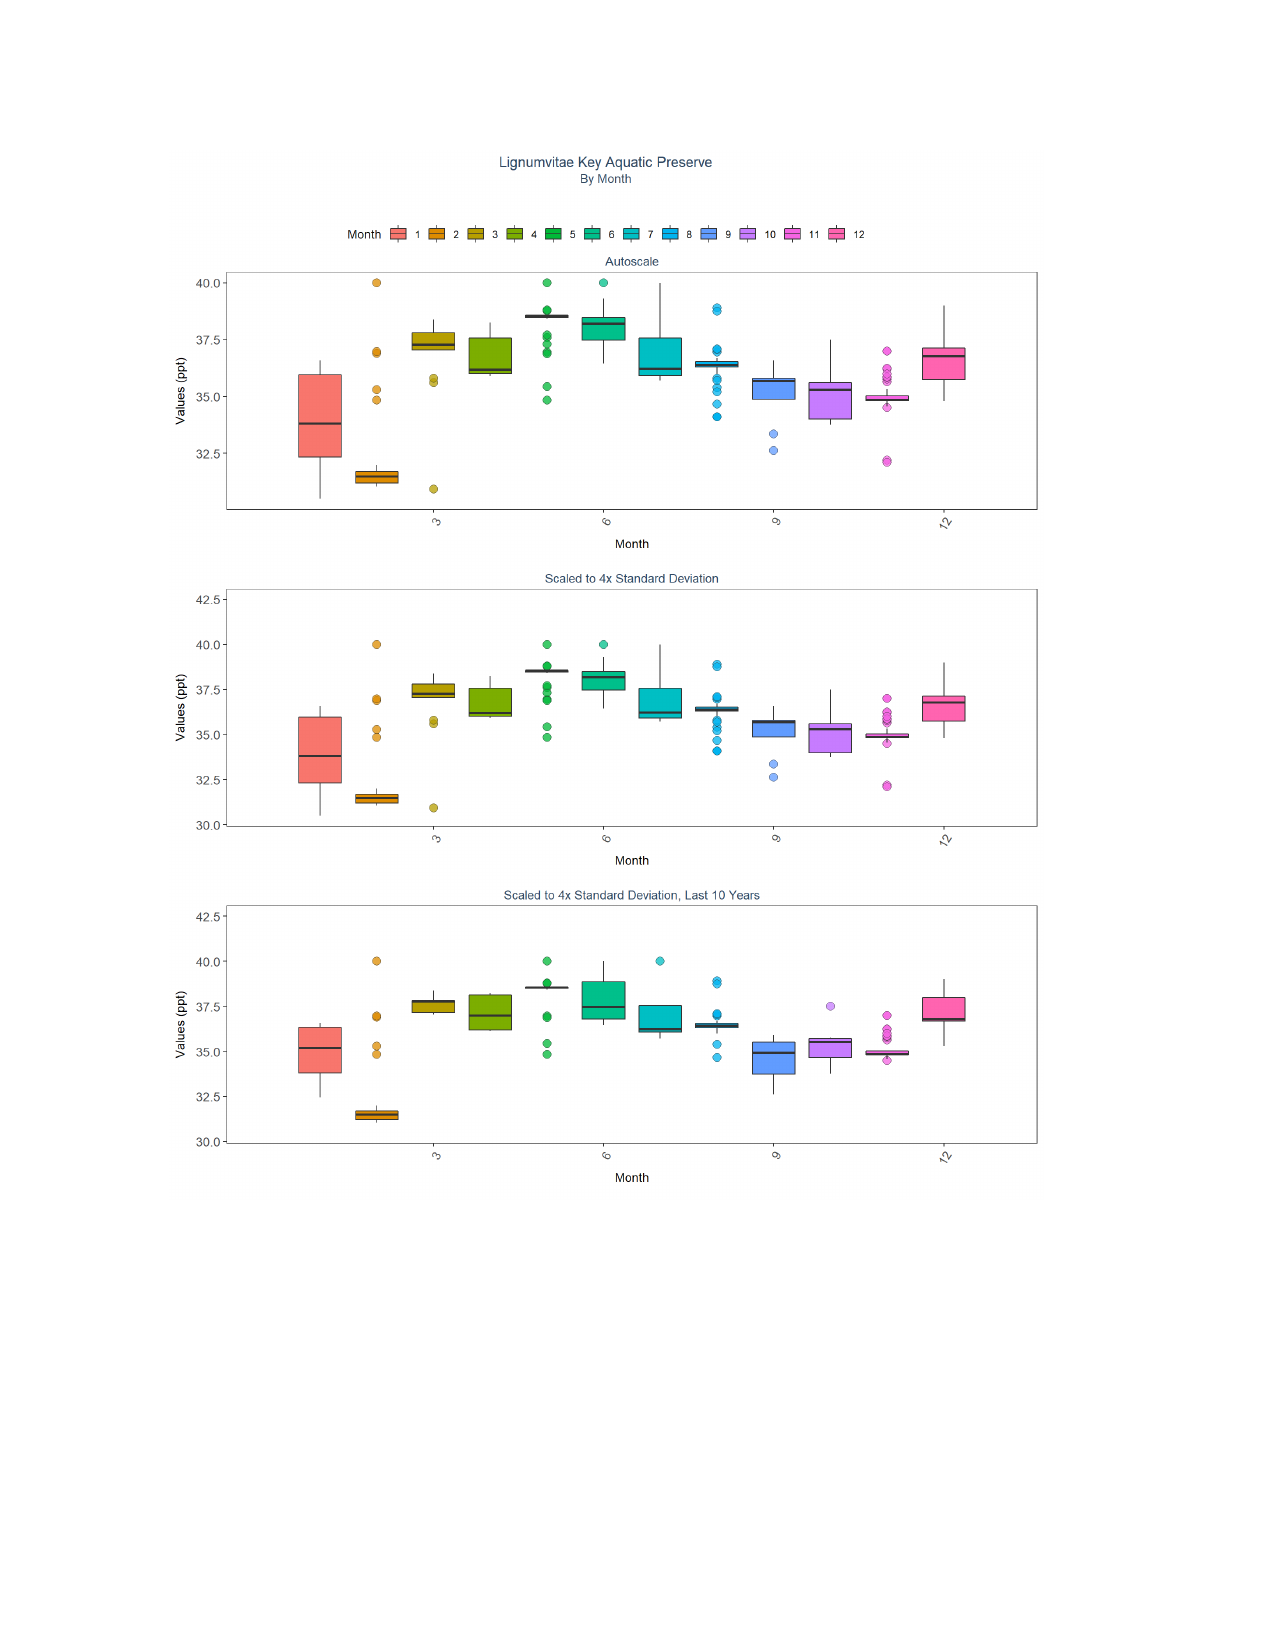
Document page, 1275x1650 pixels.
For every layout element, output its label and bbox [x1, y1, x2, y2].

picture [168, 150, 1044, 1200]
